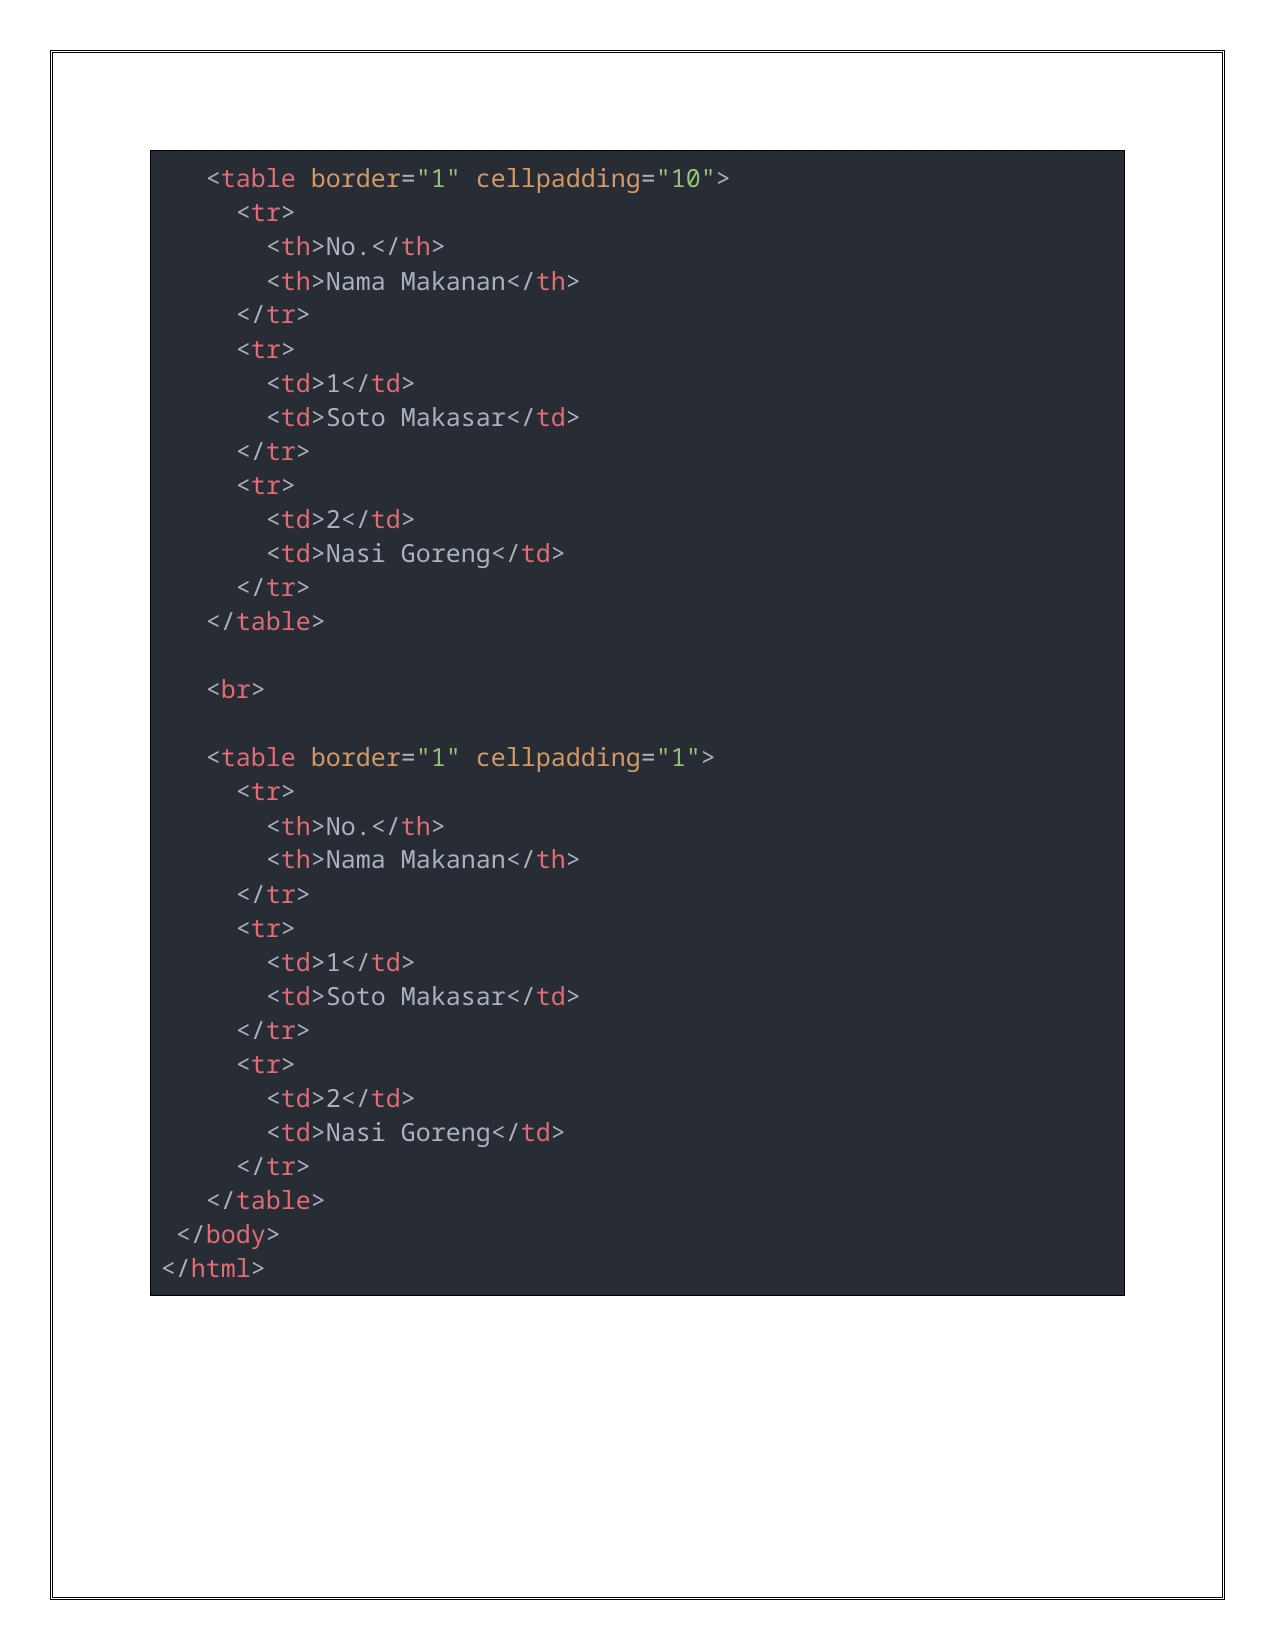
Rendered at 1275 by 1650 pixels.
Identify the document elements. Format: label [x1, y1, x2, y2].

table_header [151, 151, 1124, 1295]
